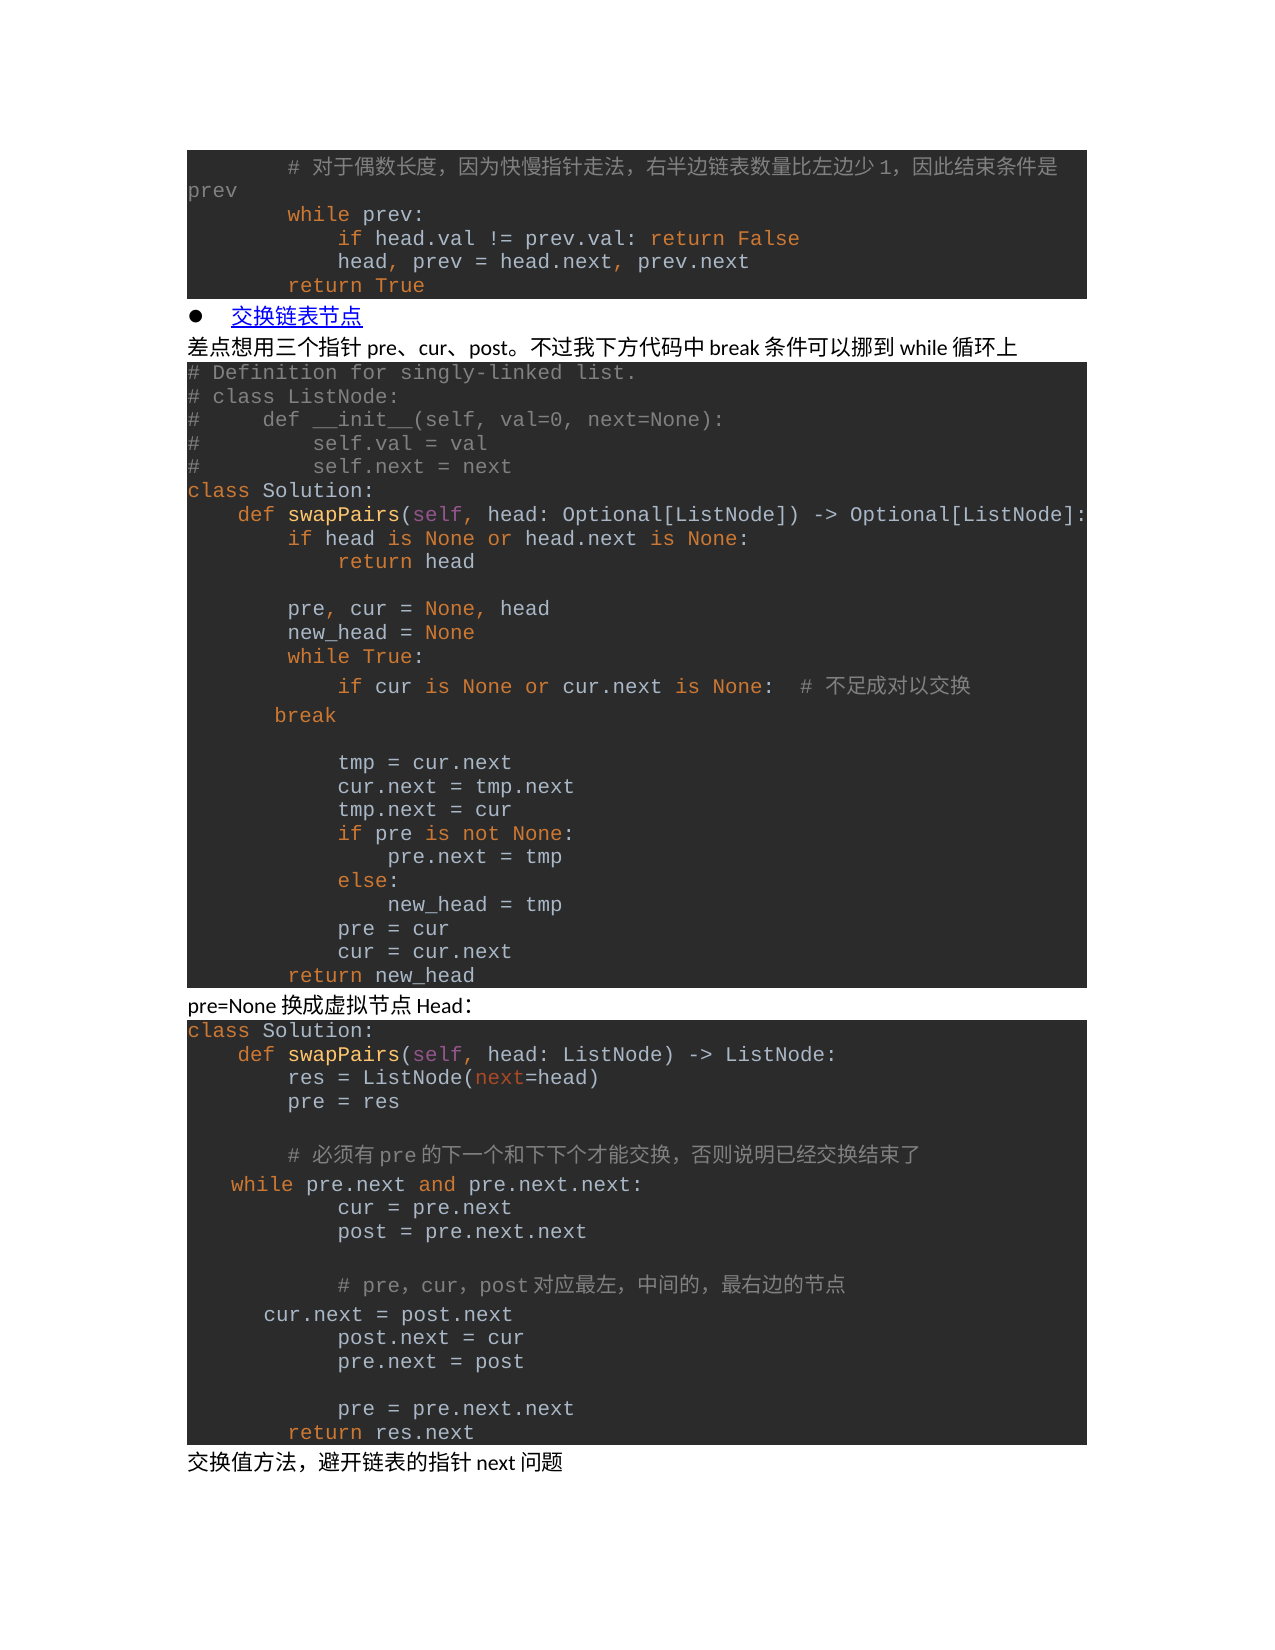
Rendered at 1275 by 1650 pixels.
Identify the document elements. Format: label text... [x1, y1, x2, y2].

text 交换值方法，避开链表的指针next问题 [187, 1445, 1087, 1477]
text # Definition for singly-linked list. # class ListNode: # def __init__(self, val=0, next=None): # self.val = val # self.next = next class Solution: def swapPairs(self, head: Optional[ListNode]) -> Optional[ListNode]: if head is None or head.next is None: return head pre, cur = None, head new_head = None while True: if cur is None or cur.next is None: # 不足成对以交换 break tmp = cur.next cur.next = tmp.next tmp.next = cur if pre is not None: pre.next = tmp else: new_head = tmp pre = cur cur = cur.next return new_head [187, 362, 1087, 988]
list 交换链表节点 [187, 299, 1087, 330]
text 差点想用三个指针pre、cur、post。不过我下方代码中break条件可以挪到while循环上 [187, 330, 1087, 362]
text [187, 150, 1087, 299]
text pre=None换成虚拟节点Head： [187, 988, 1087, 1020]
text class Solution: def swapPairs(self, head: ListNode) -> ListNode: res = ListNode(next=head) pre = res # 必须有pre的下一个和下下个才能交换，否则说明已经交换结束了 while pre.next and pre.next.next: cur = pre.next post = pre.next.next # pre，cur，post对应最左，中间的，最右边的节点 cur.next = post.next post.next = cur pre.next = post pre = pre.next.next return res.next [187, 1020, 1087, 1445]
